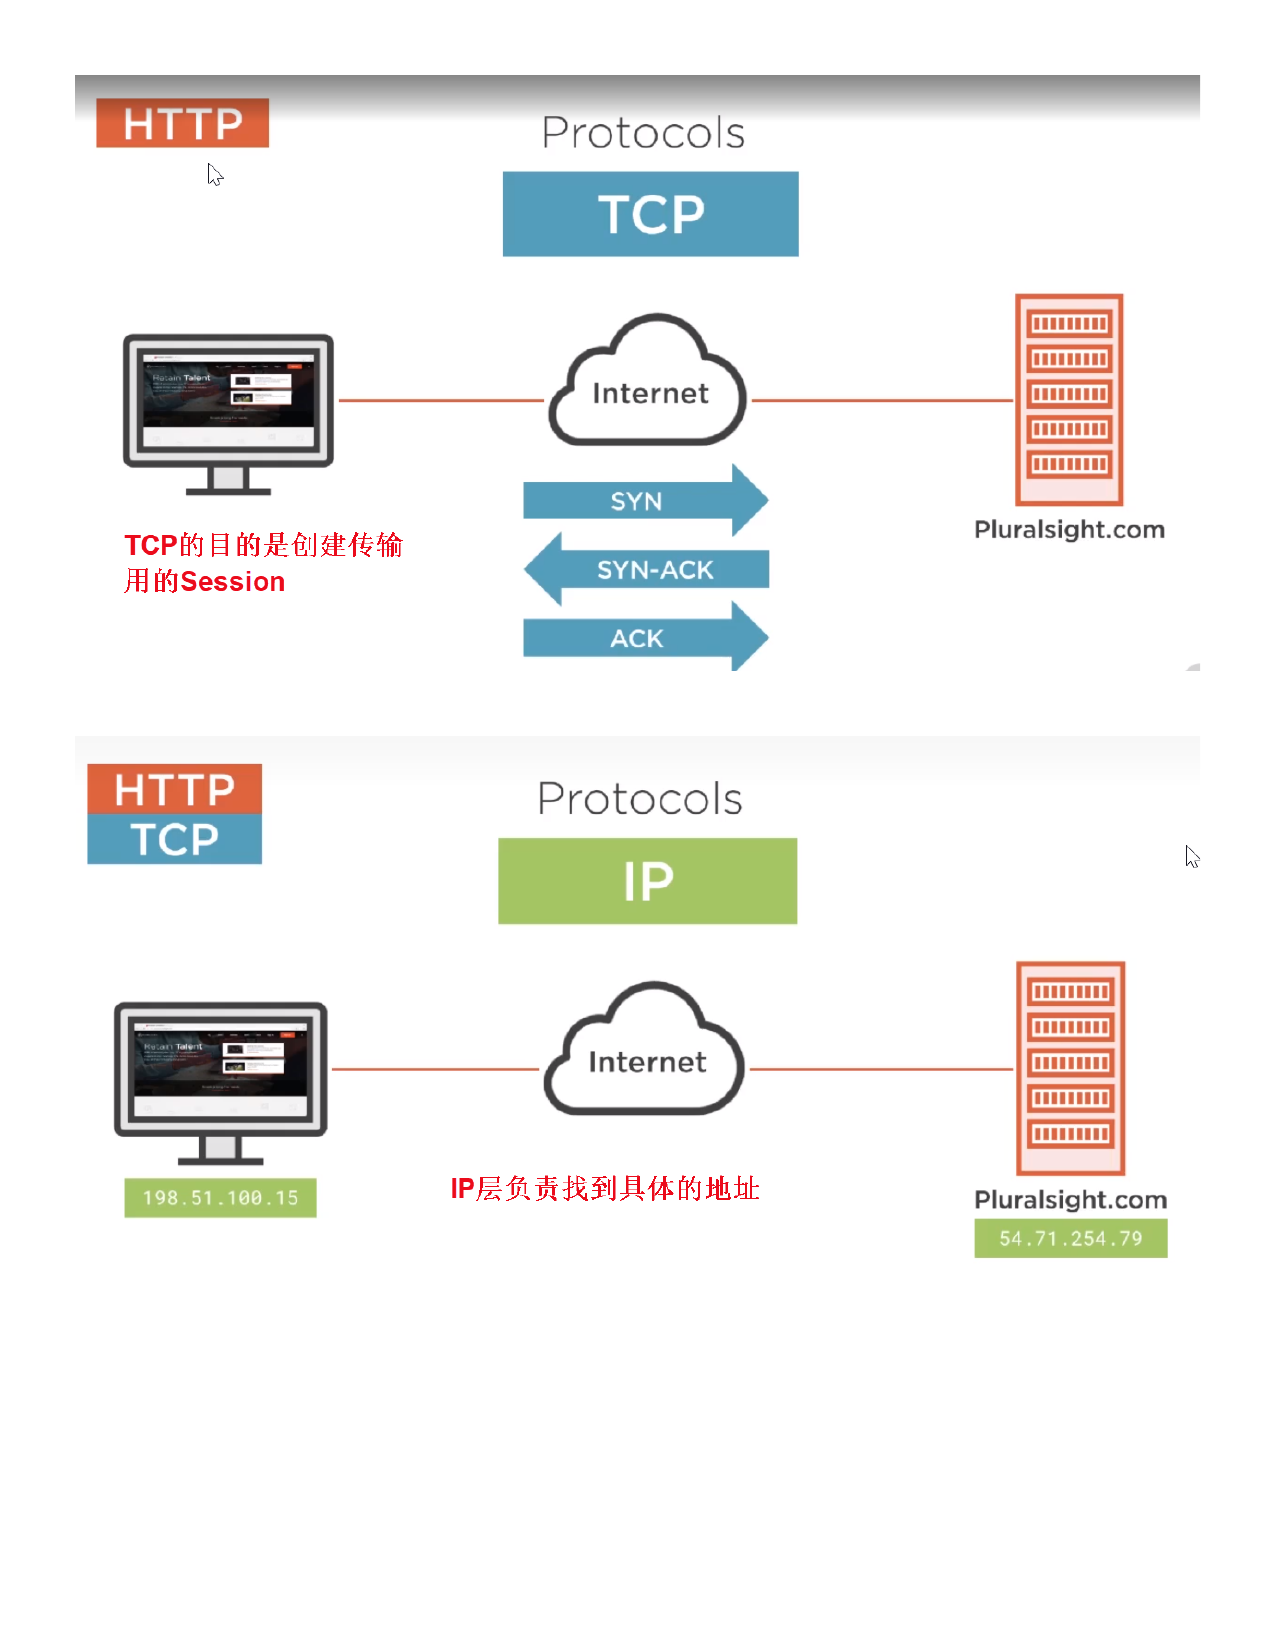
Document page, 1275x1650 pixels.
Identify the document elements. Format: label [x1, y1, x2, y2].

picture [75, 75, 1200, 671]
picture [75, 736, 1200, 1281]
